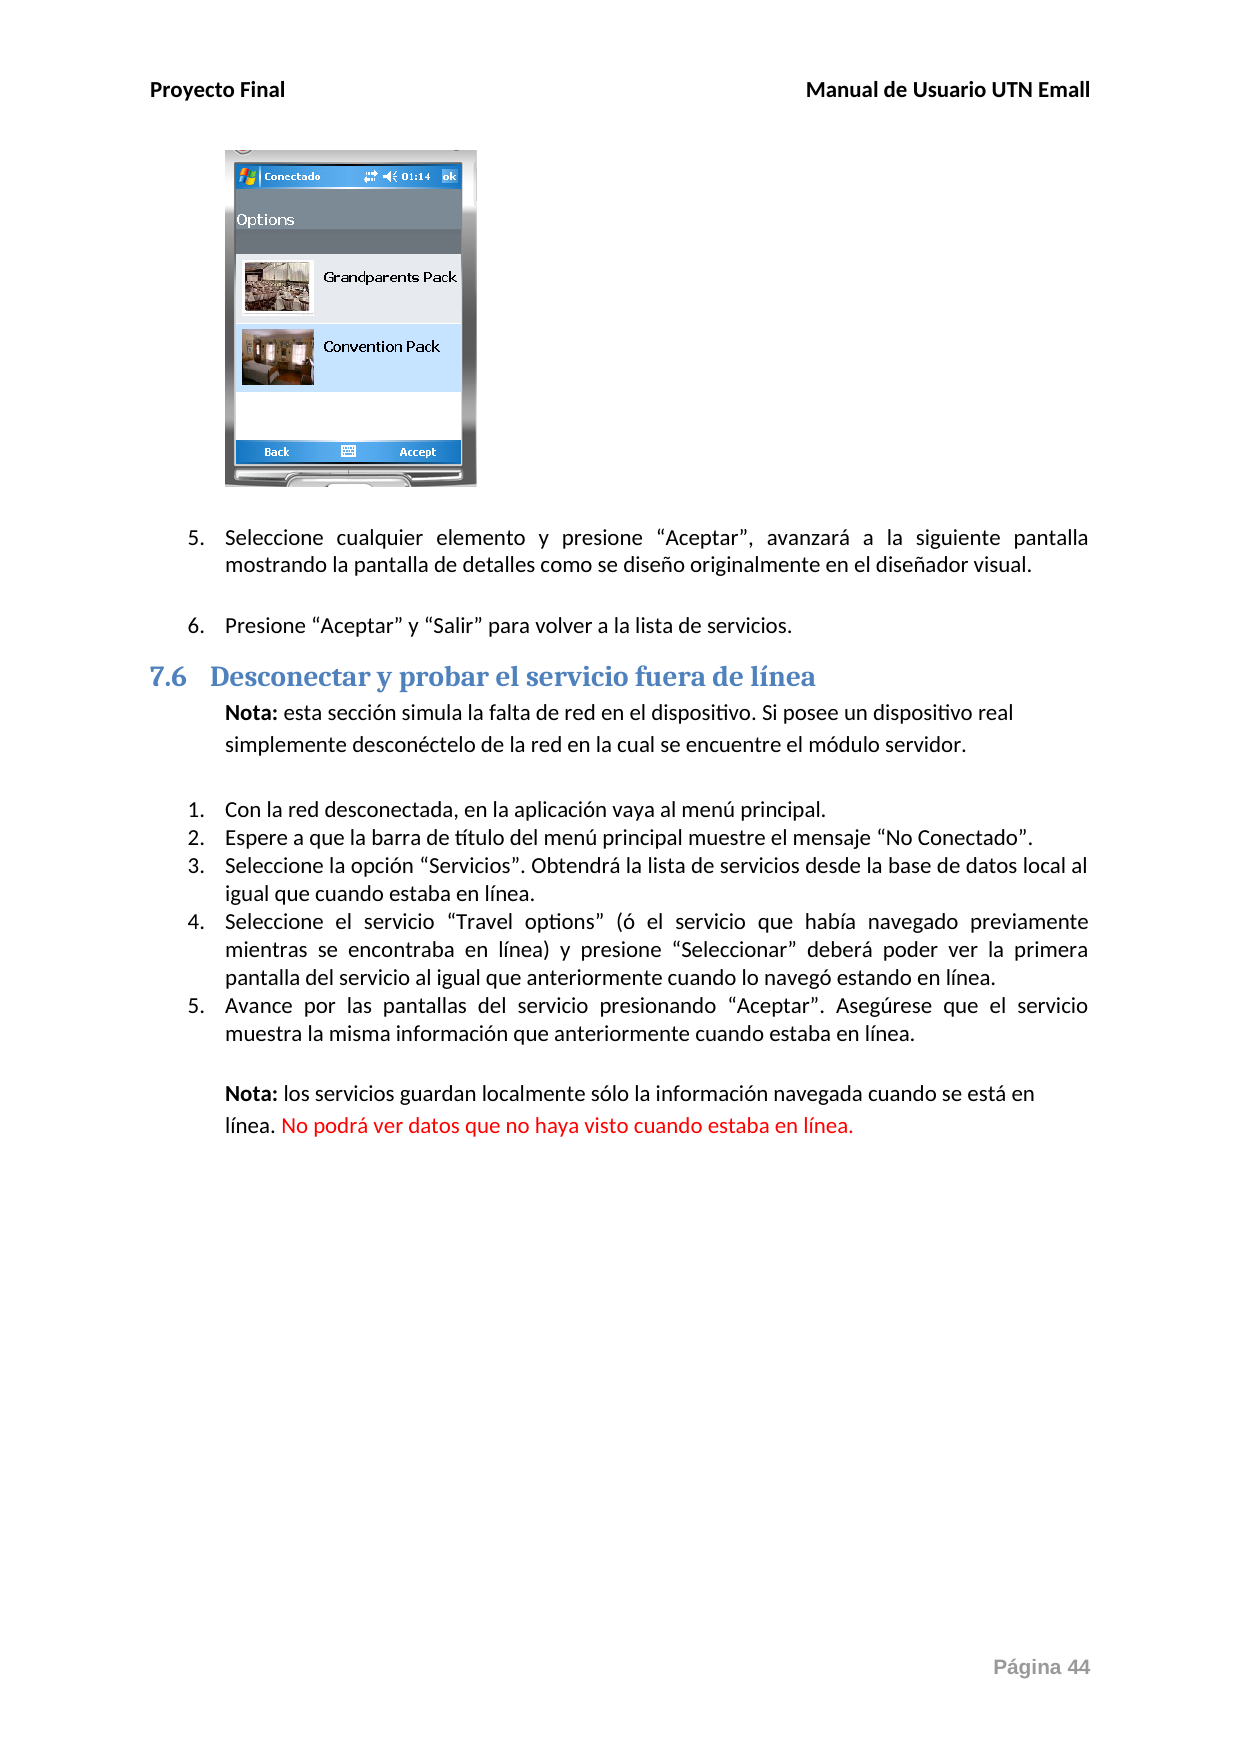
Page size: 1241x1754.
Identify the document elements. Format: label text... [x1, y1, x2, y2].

list Presione “Aceptar” y “Salir” para volver a la lista de servicios. [187, 611, 1090, 639]
subtitle Desconectar y probar el servicio fuera de línea [150, 660, 1090, 693]
picture [225, 150, 477, 487]
list Avance por las pantallas del servicio presionando “Aceptar”. Asegúrese que el servicio muestra la misma información que anteriormente cuando estaba en línea. [187, 991, 1090, 1047]
text Nota: los servicios guardan localmente sólo la información navegada cuando se está en línea. No podrá ver datos que no haya visto cuando estaba en línea. [225, 1079, 1090, 1139]
list Seleccione el servicio “Travel options” (ó el servicio que había navegado previamente mientras se encontraba en línea) y presione “Seleccionar” deberá poder ver la primera pantalla del servicio al igual que anteriormente cuando lo navegó estando en línea. [187, 907, 1090, 991]
list Seleccione cualquier elemento y presione “Aceptar”, avanzará a la siguiente pantalla mostrando la pantalla de detalles como se diseño originalmente en el diseñador visual. [187, 523, 1090, 579]
text Nota: esta sección simula la falta de red en el dispositivo. Si posee un dispositivo real simplemente desconéctelo de la red en la cual se encuentre el módulo servidor. [225, 698, 1090, 758]
list Con la red desconectada, en la aplicación vaya al menú principal. [187, 795, 1090, 823]
list Seleccione la opción “Servicios”. Obtendrá la lista de servicios desde la base de datos local al igual que cuando estaba en línea. [187, 851, 1090, 907]
list Espere a que la barra de título del menú principal muestre el mensaje “No Conectado”. [187, 823, 1090, 851]
